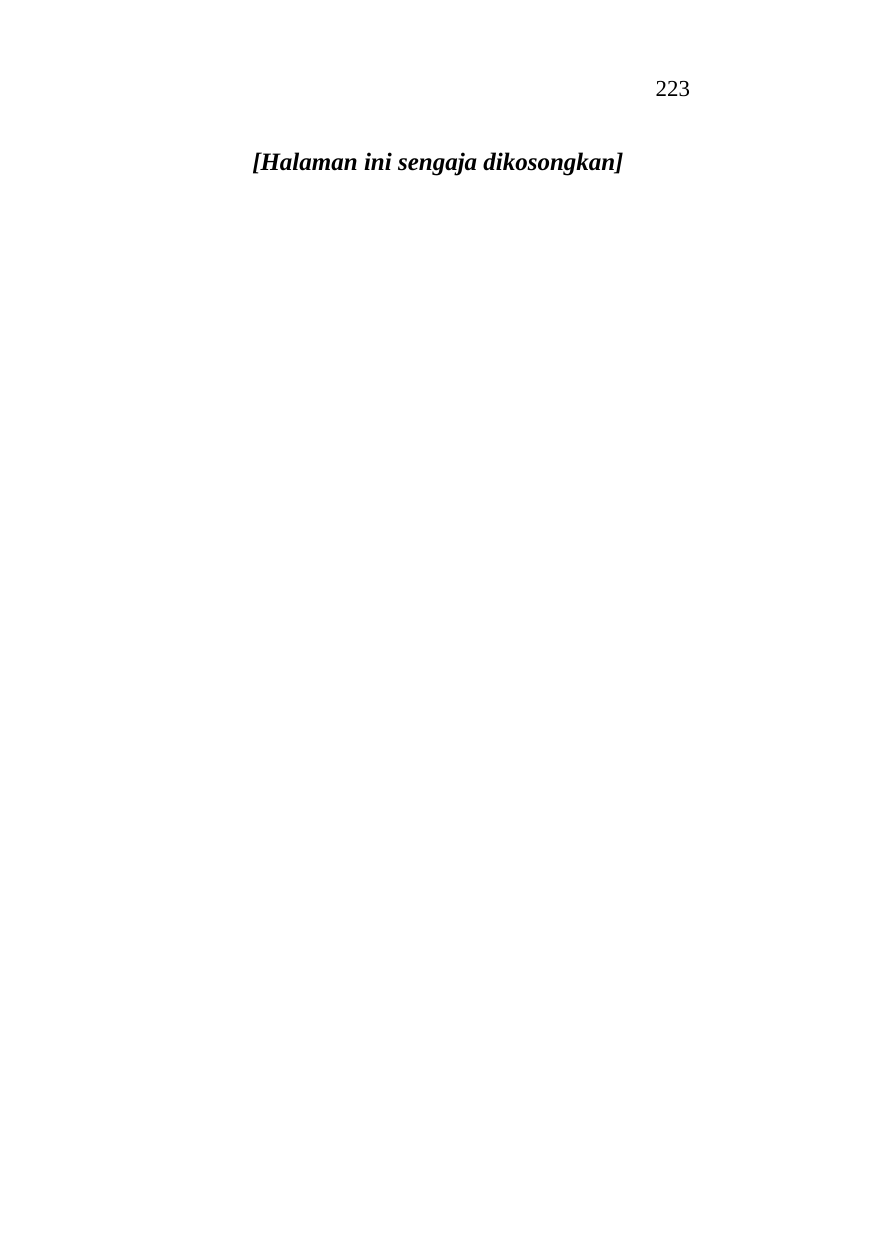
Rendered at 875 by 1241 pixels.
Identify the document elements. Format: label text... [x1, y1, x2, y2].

text [Halaman ini sengaja dikosongkan] [148, 147, 727, 176]
